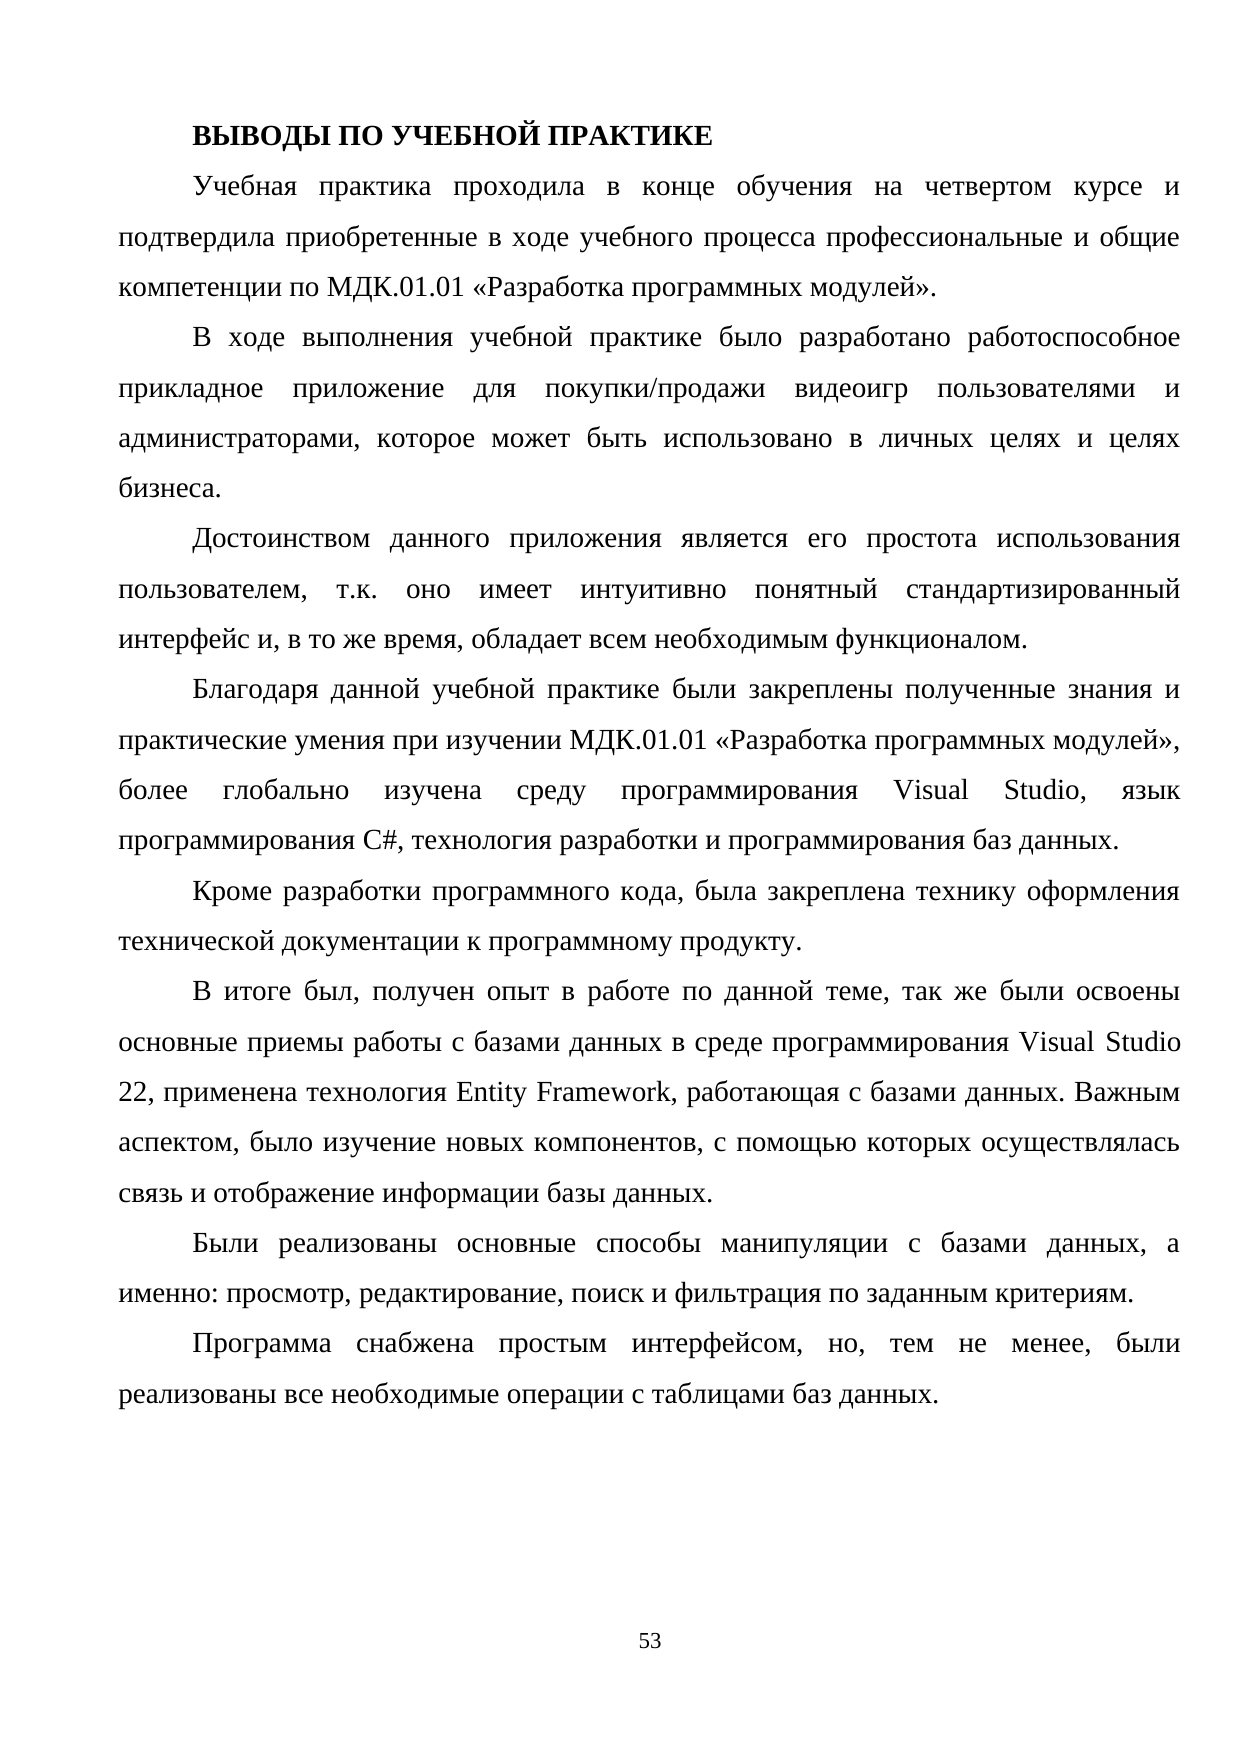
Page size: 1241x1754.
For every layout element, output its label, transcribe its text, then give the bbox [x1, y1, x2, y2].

list Были реализованы основные способы манипуляции с базами данных, а именно: просмотр, редактирование, поиск и фильтрация по заданным критериям. [118, 1225, 1181, 1309]
list В итоге был, получен опыт в работе по данной теме, так же были освоены основные приемы работы с базами данных в среде программирования Visual Studio 22, применена технология Entity Framework, работающая с базами данных. Важным аспектом, было изучение новых компонентов, с помощью которых осуществлялась связь и отображение информации базы данных. [118, 973, 1181, 1208]
list В ходе выполнения учебной практике было разработано работоспособное прикладное приложение для покупки/продажи видеоигр пользователями и администраторами, которое может быть использовано в личных целях и целях бизнеса. [118, 319, 1181, 504]
subtitle ВЫВОДЫ ПО УЧЕБНОЙ ПРАКТИКЕ [118, 118, 1181, 152]
list Достоинством данного приложения является его простота использования пользователем, т.к. оно имеет интуитивно понятный стандартизированный интерфейс и, в то же время, обладает всем необходимым функционалом. [118, 521, 1181, 655]
list Учебная практика проходила в конце обучения на четвертом курсе и подтвердила приобретенные в ходе учебного процесса профессиональные и общие компетенции по МДК.01.01 «Разработка программных модулей». [118, 168, 1181, 303]
list Благодаря данной учебной практике были закреплены полученные знания и практические умения при изучении МДК.01.01 «Разработка программных модулей», более глобально изучена среду программирования Visual Studio, язык программирования C#, технология разработки и программирования баз данных. [118, 672, 1181, 856]
list Программа снабжена простым интерфейсом, но, тем не менее, были реализованы все необходимые операции с таблицами баз данных. [118, 1326, 1181, 1409]
list Кроме разработки программного кода, была закреплена технику оформления технической документации к программному продукту. [118, 873, 1181, 957]
